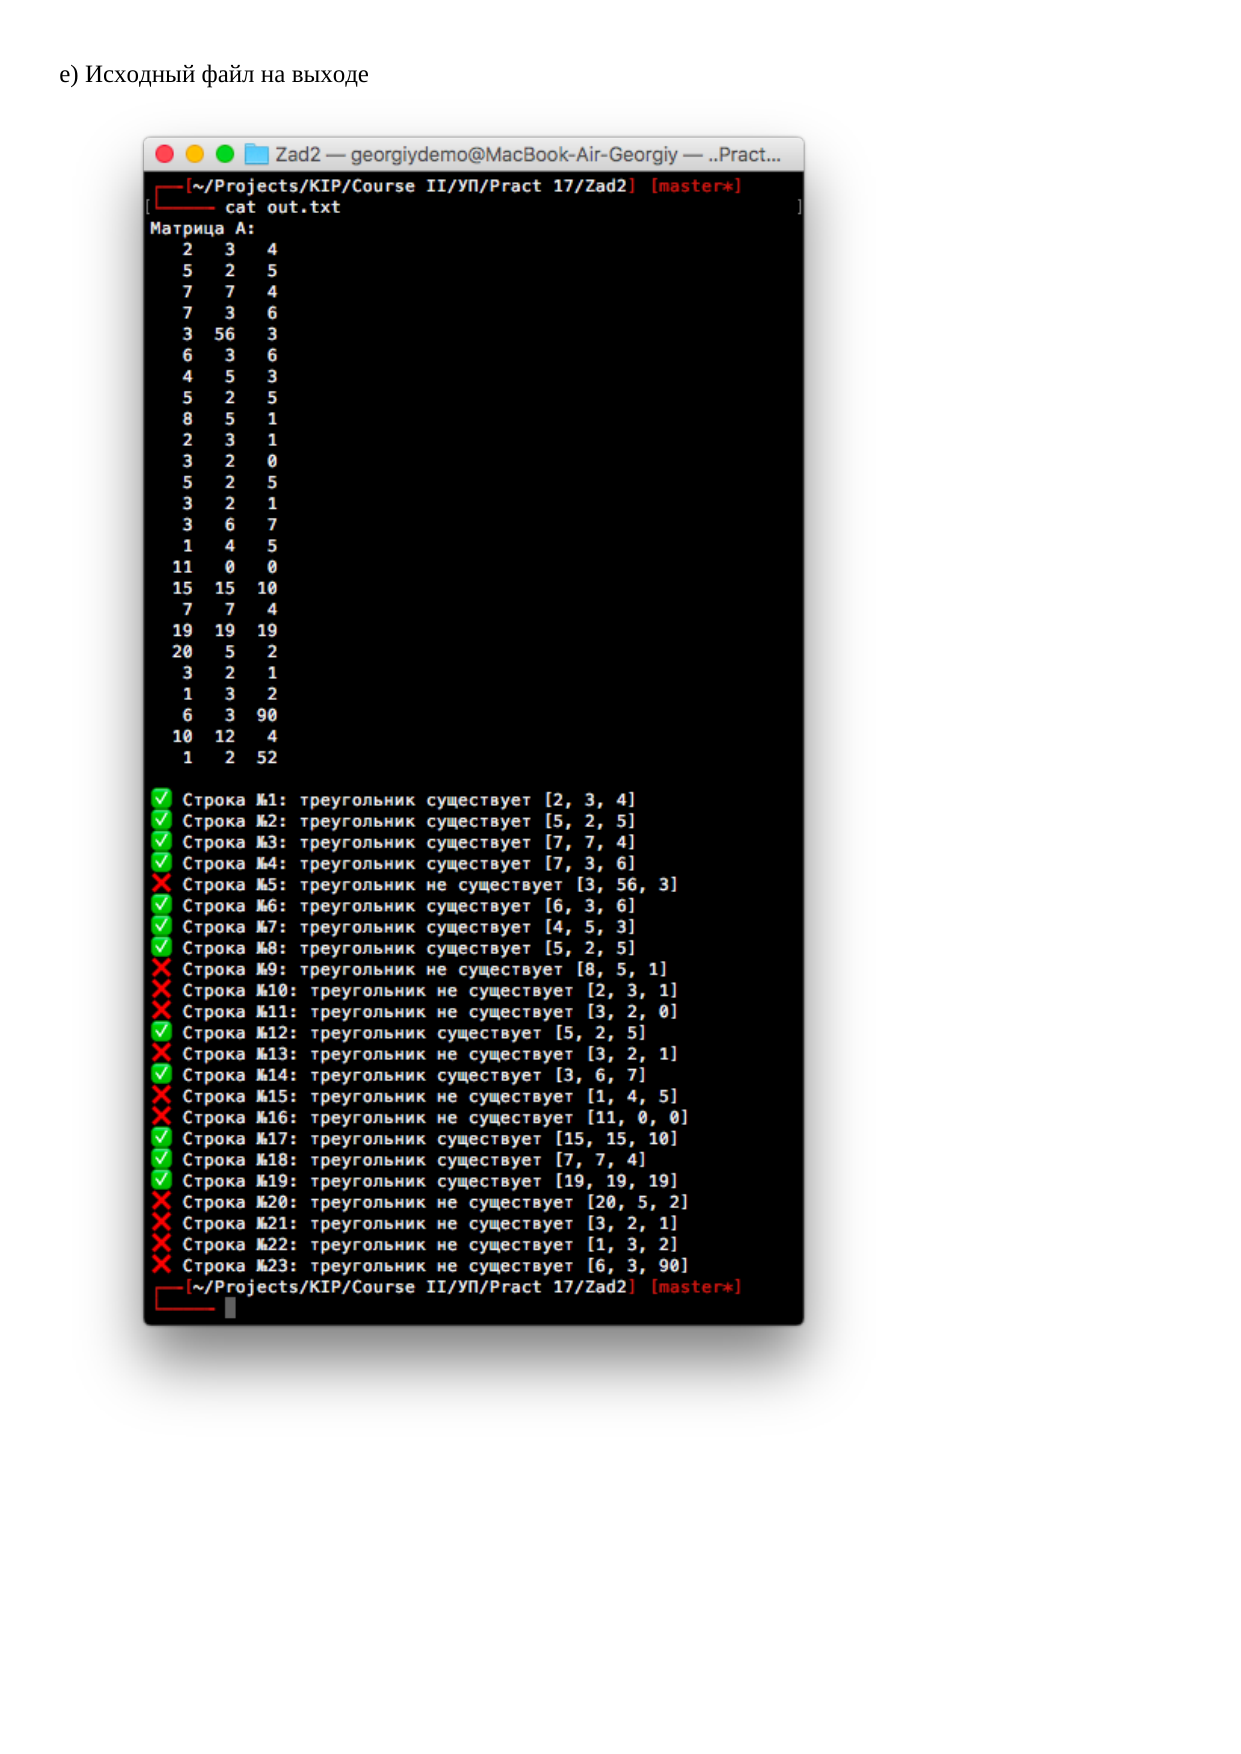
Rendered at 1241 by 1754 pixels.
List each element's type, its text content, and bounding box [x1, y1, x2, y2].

picture [59, 90, 889, 1447]
